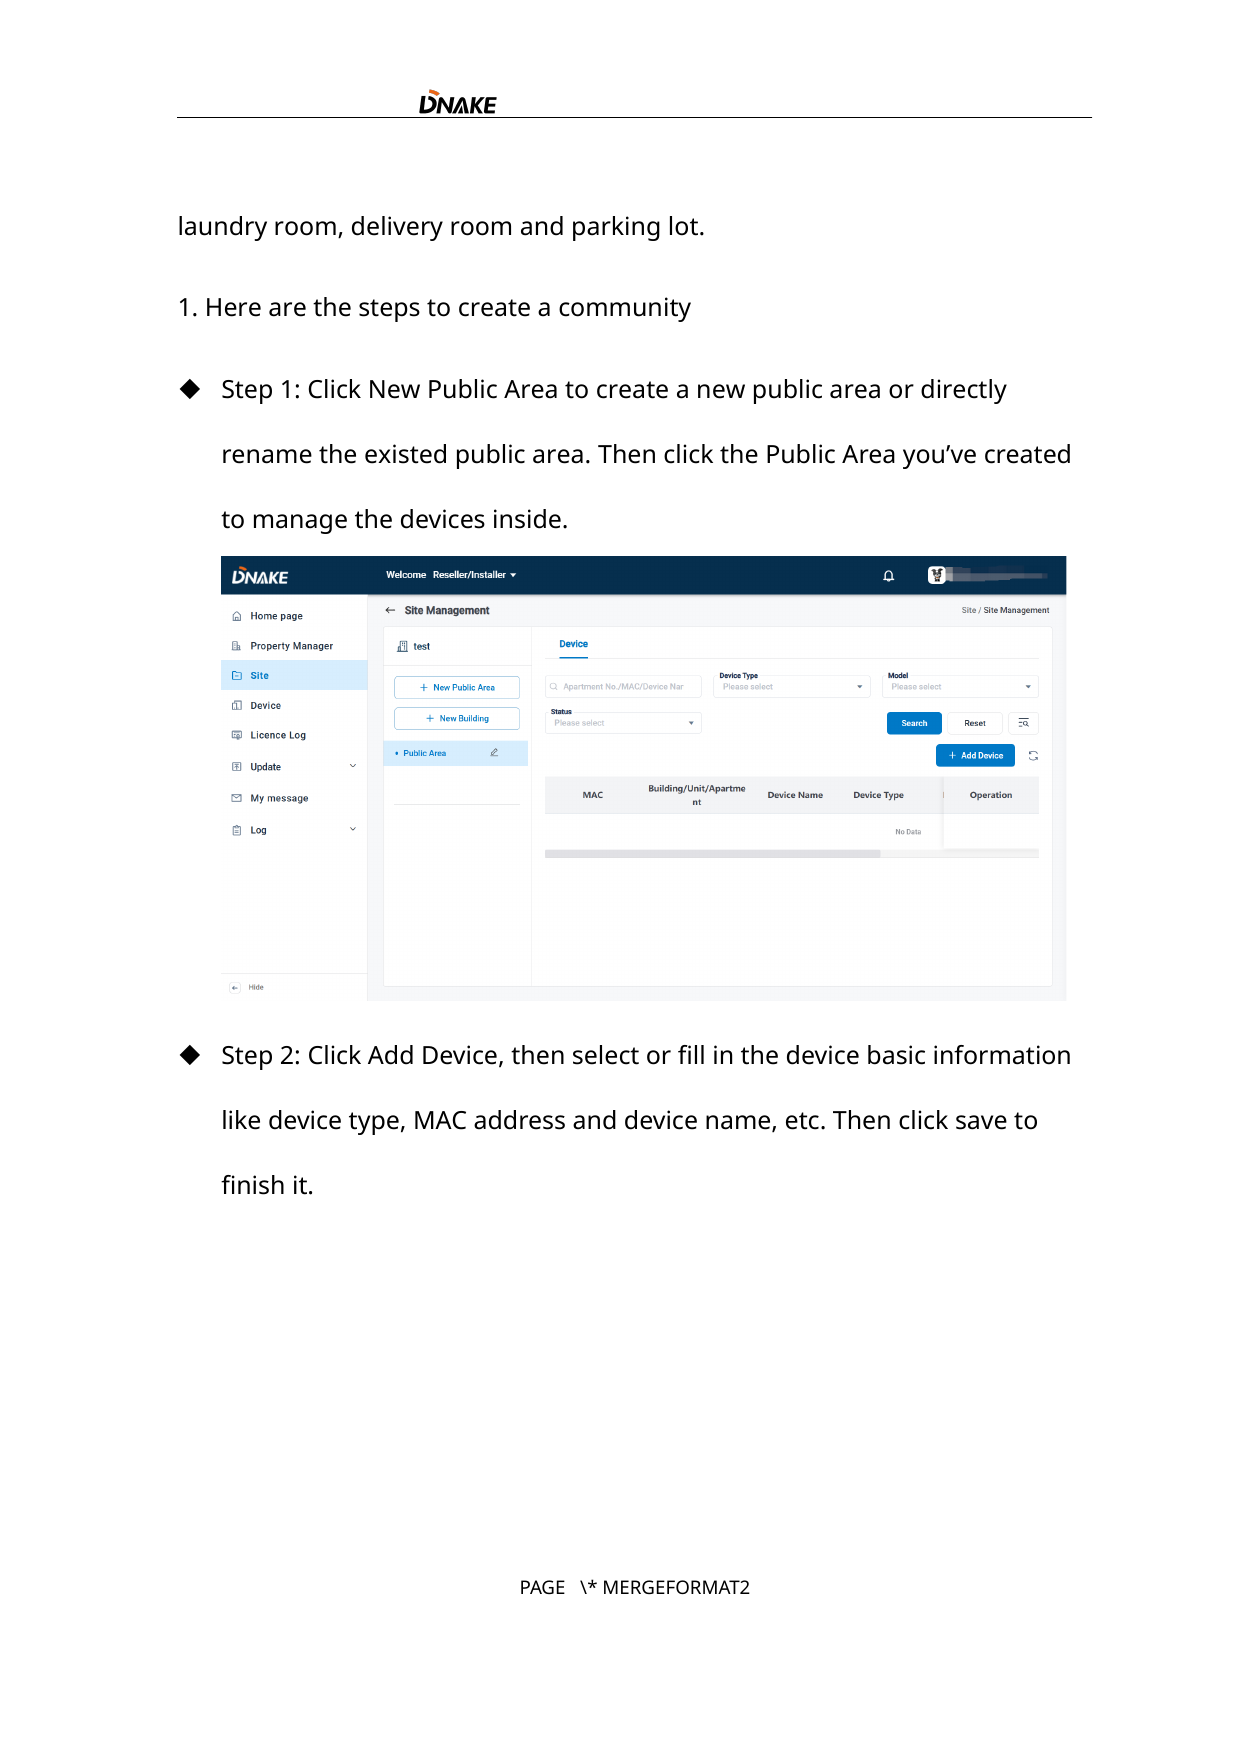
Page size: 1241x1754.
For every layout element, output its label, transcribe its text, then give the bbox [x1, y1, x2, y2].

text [177, 193, 1092, 258]
list Step 2: Click Add Device, then select or fill in the device basic information like device type, MAC address and device name, etc. Then click save to finish it. [177, 1022, 1092, 1217]
text 1. Here are the steps to create a community [177, 275, 1092, 340]
picture [221, 556, 1067, 1001]
picture [418, 88, 497, 115]
